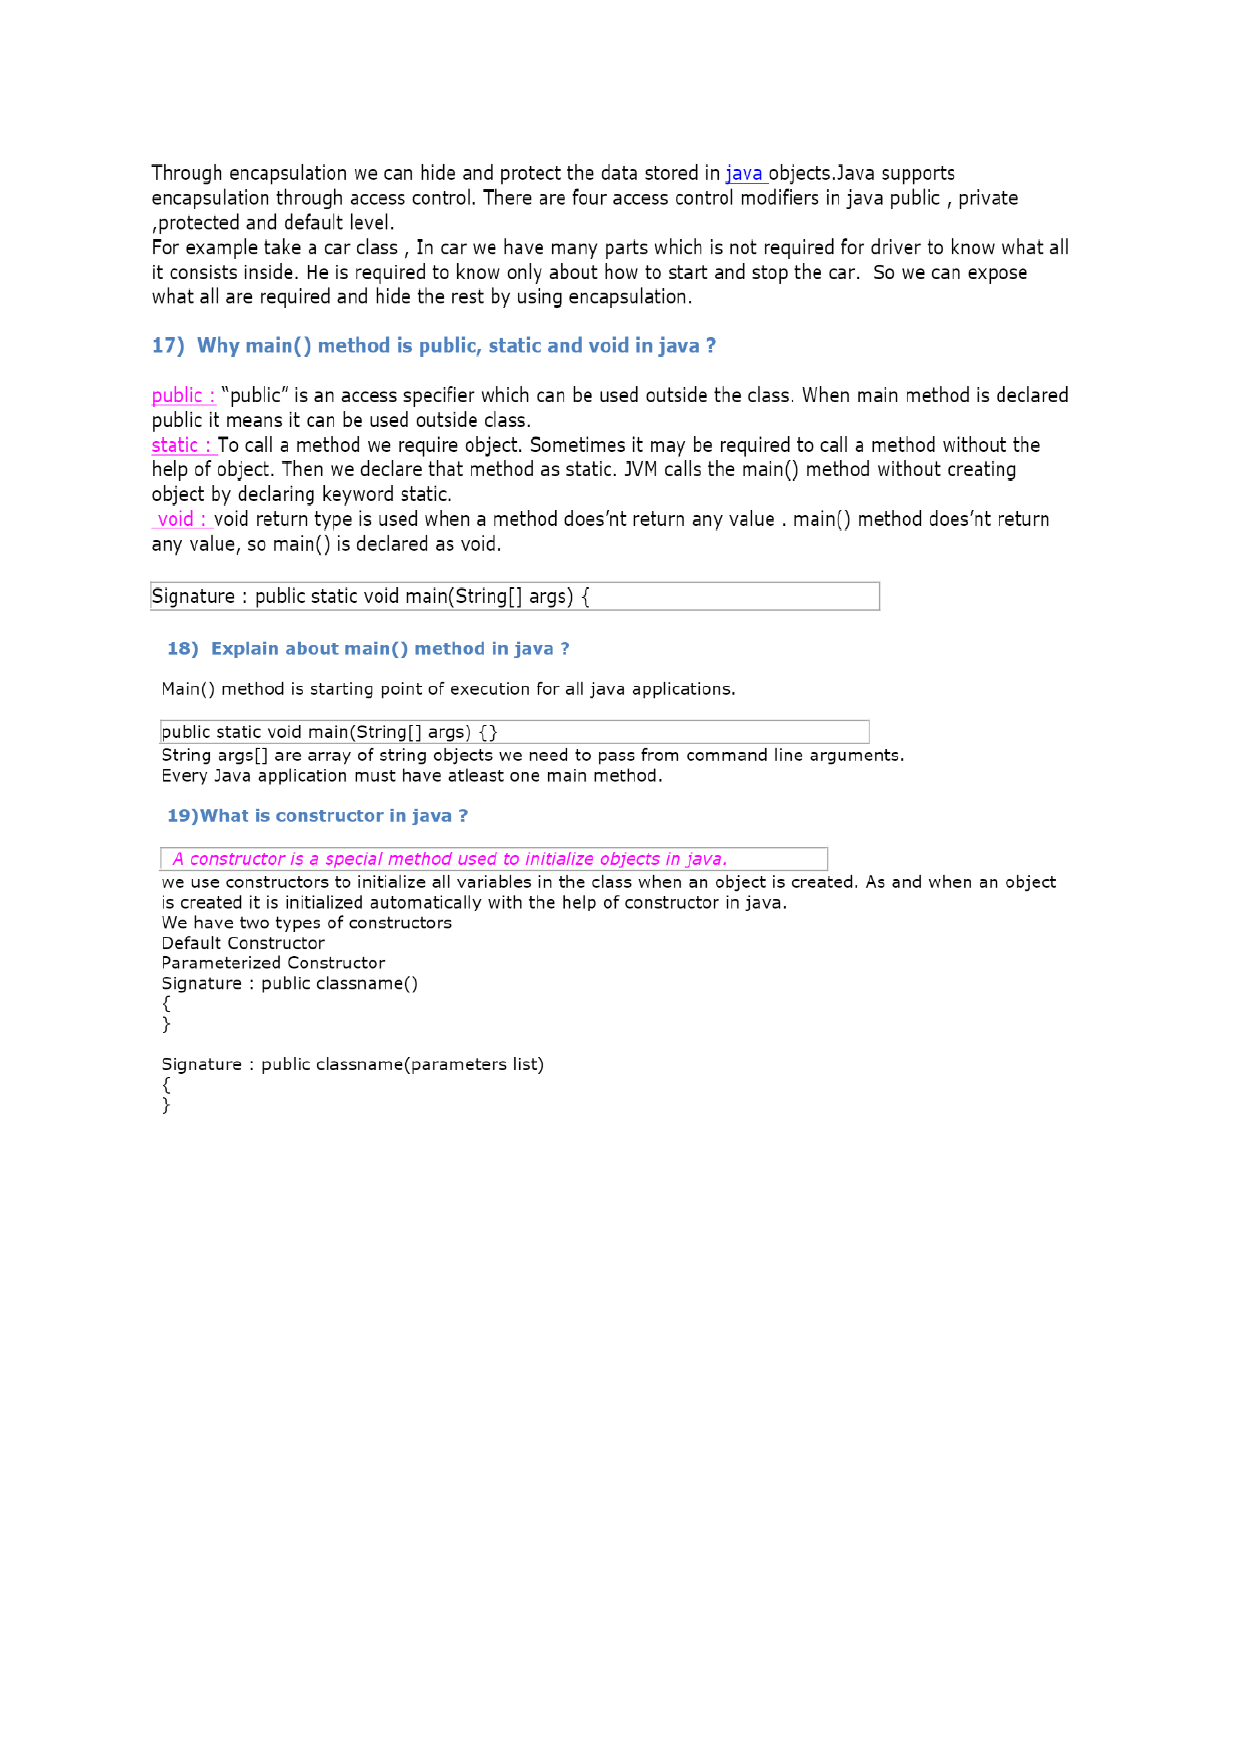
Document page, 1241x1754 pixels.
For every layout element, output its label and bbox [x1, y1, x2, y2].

picture [150, 150, 1091, 613]
picture [150, 631, 1091, 1118]
